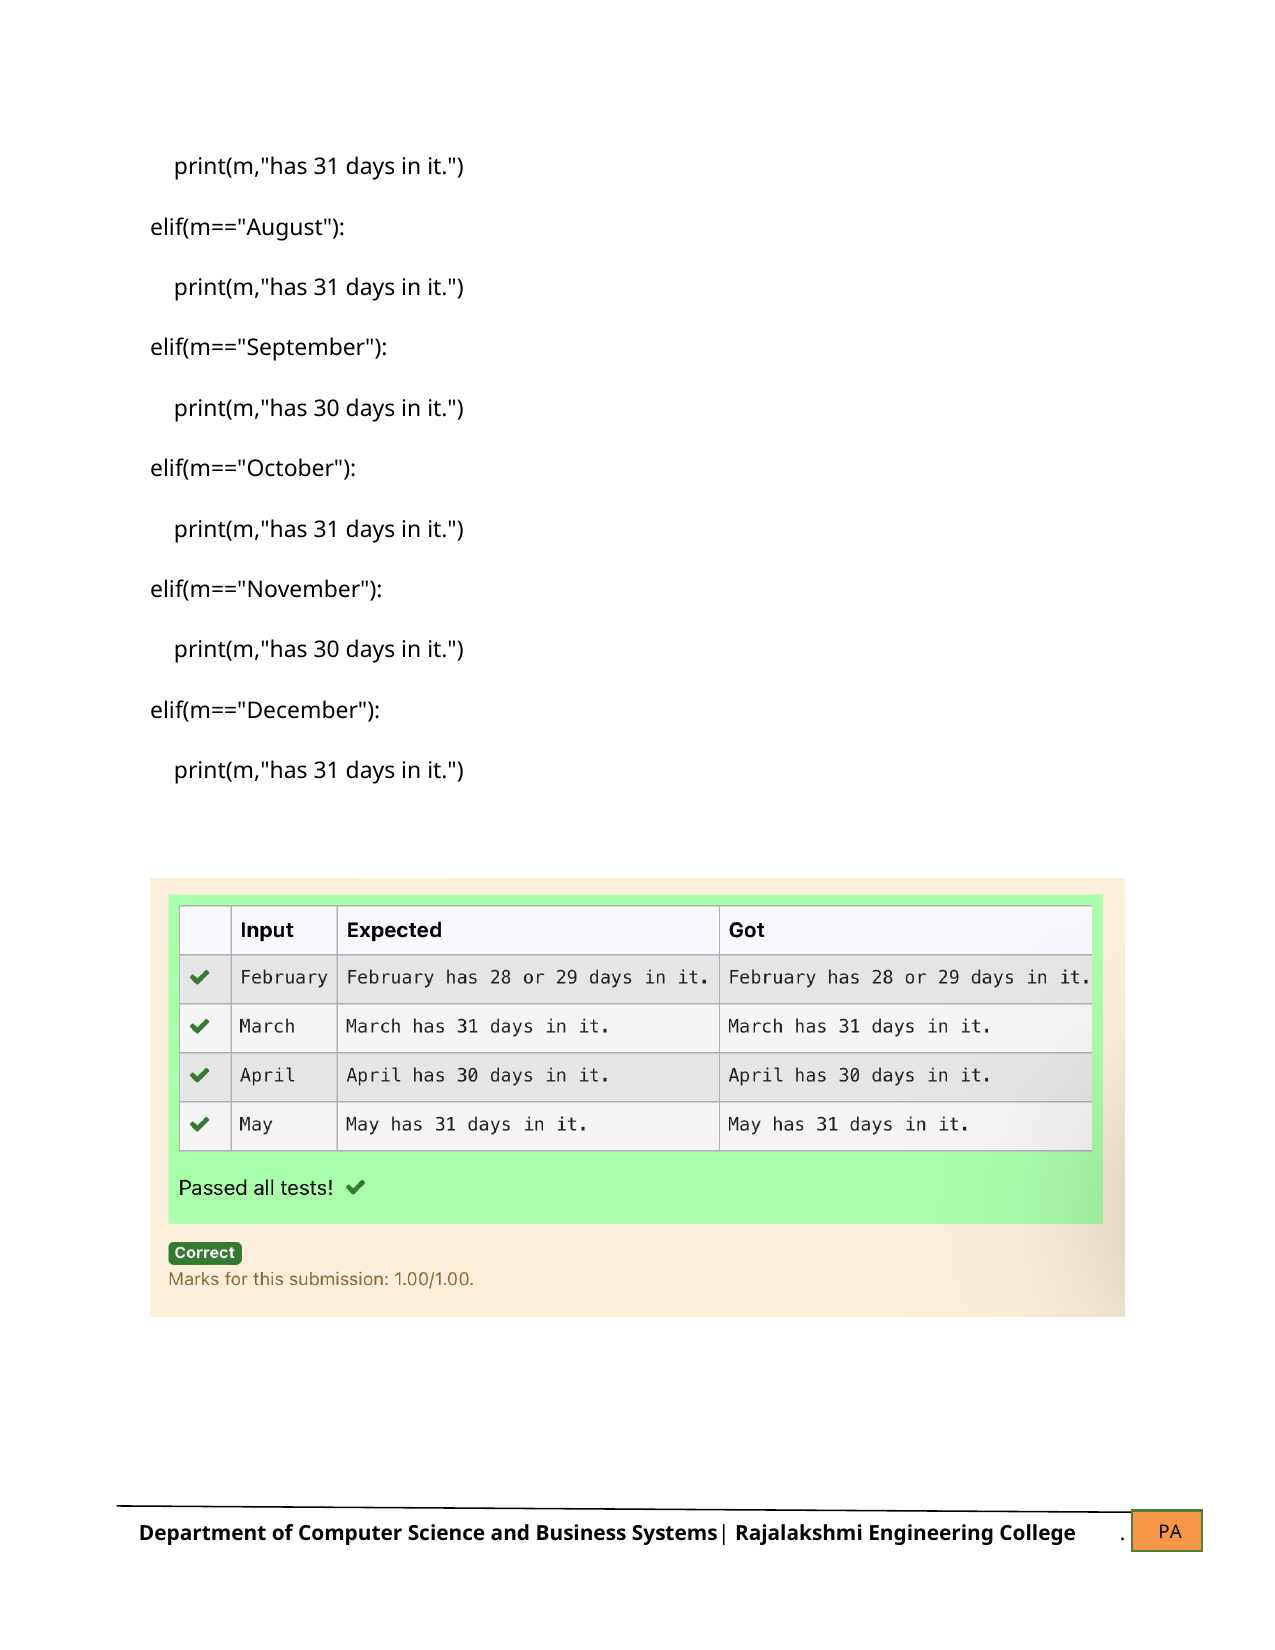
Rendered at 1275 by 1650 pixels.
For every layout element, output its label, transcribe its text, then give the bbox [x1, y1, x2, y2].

text print(m,"has 31 days in it.") [150, 271, 1125, 302]
text elif(m=="December"): [150, 694, 1125, 725]
text print(m,"has 30 days in it.") [150, 392, 1125, 423]
picture [150, 875, 1125, 1317]
text elif(m=="September"): [150, 331, 1125, 362]
text elif(m=="August"): [150, 210, 1125, 242]
text print(m,"has 31 days in it.") [150, 754, 1125, 785]
text print(m,"has 31 days in it.") [150, 150, 1125, 181]
text print(m,"has 30 days in it.") [150, 633, 1125, 664]
text print(m,"has 31 days in it.") [150, 512, 1125, 544]
text elif(m=="November"): [150, 573, 1125, 604]
text elif(m=="October"): [150, 452, 1125, 483]
